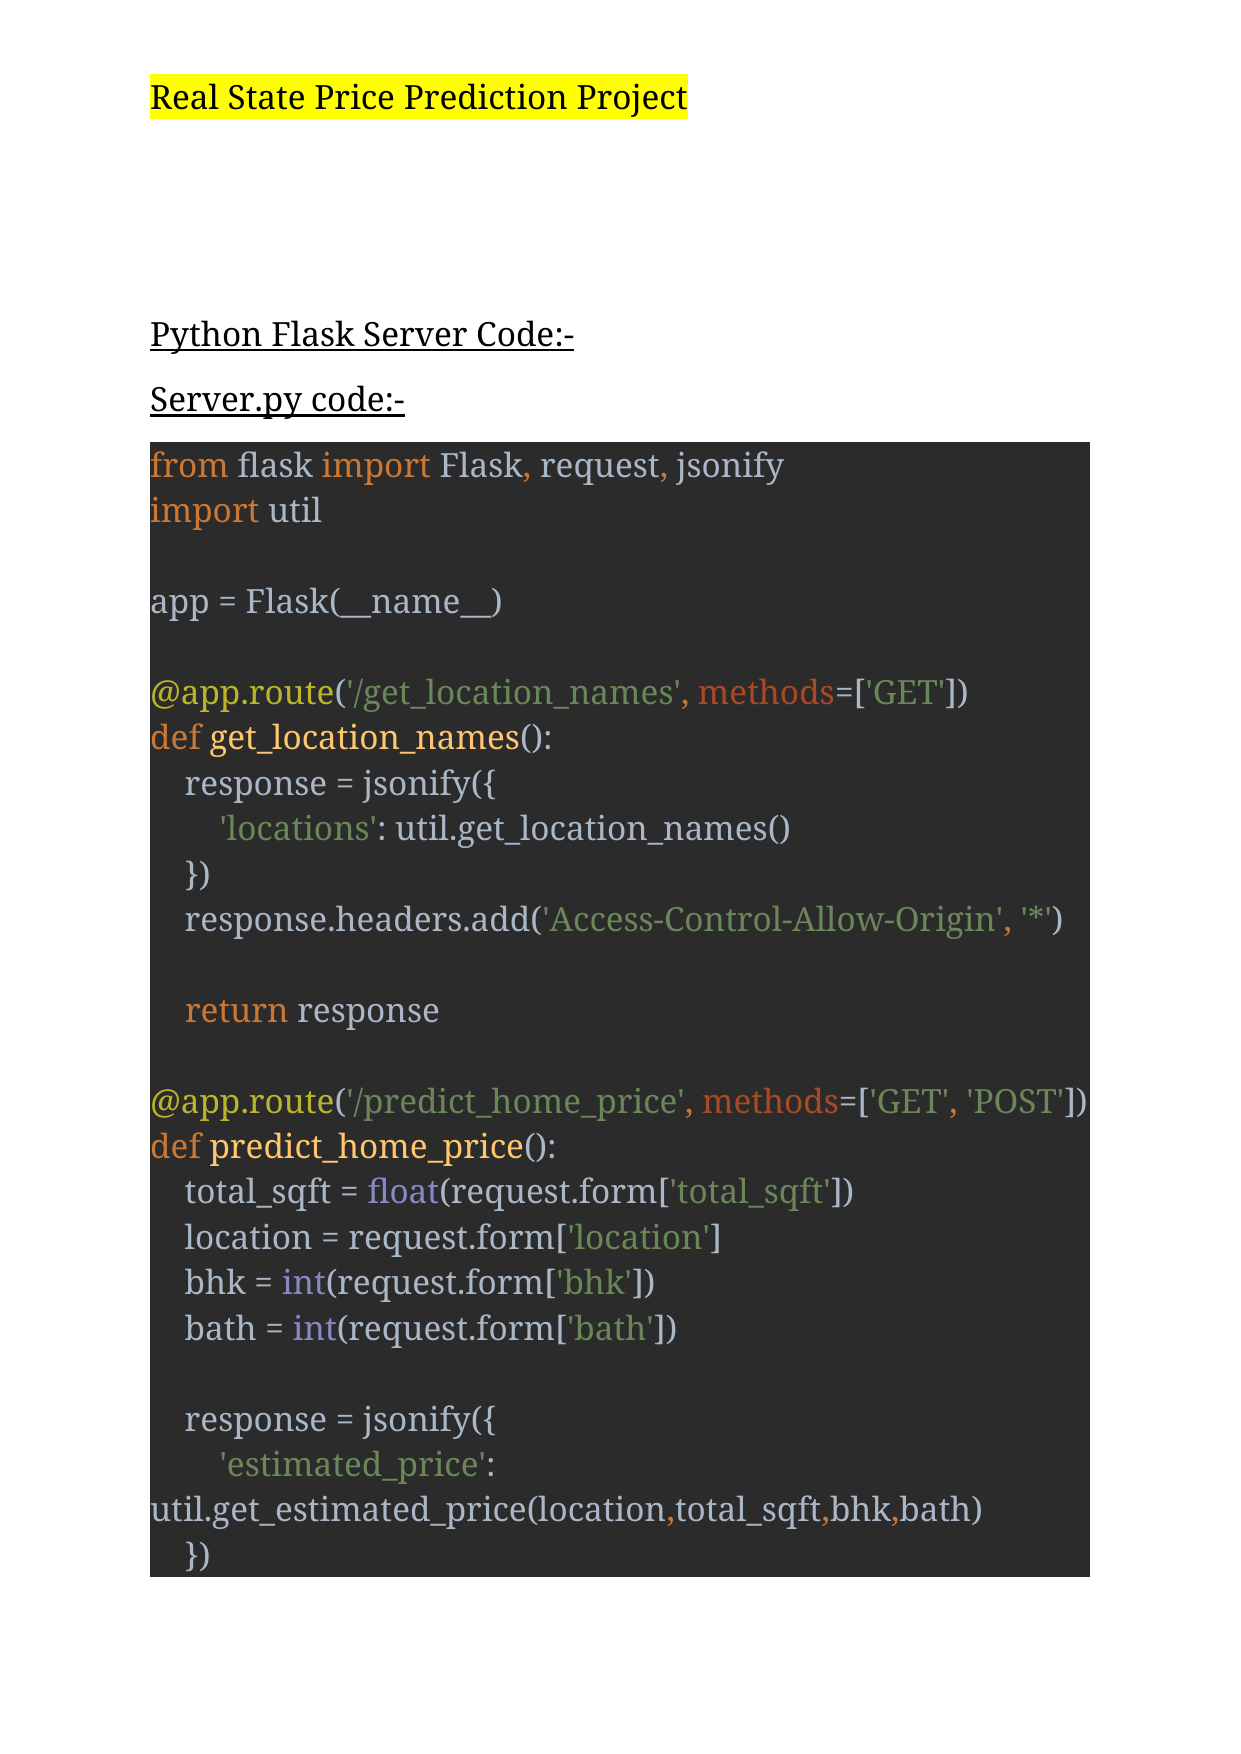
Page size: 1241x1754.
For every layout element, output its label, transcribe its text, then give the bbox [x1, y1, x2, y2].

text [150, 442, 1090, 1577]
text Python Flask Server Code:- [150, 310, 1090, 356]
text Server.py code:- [150, 376, 1090, 421]
